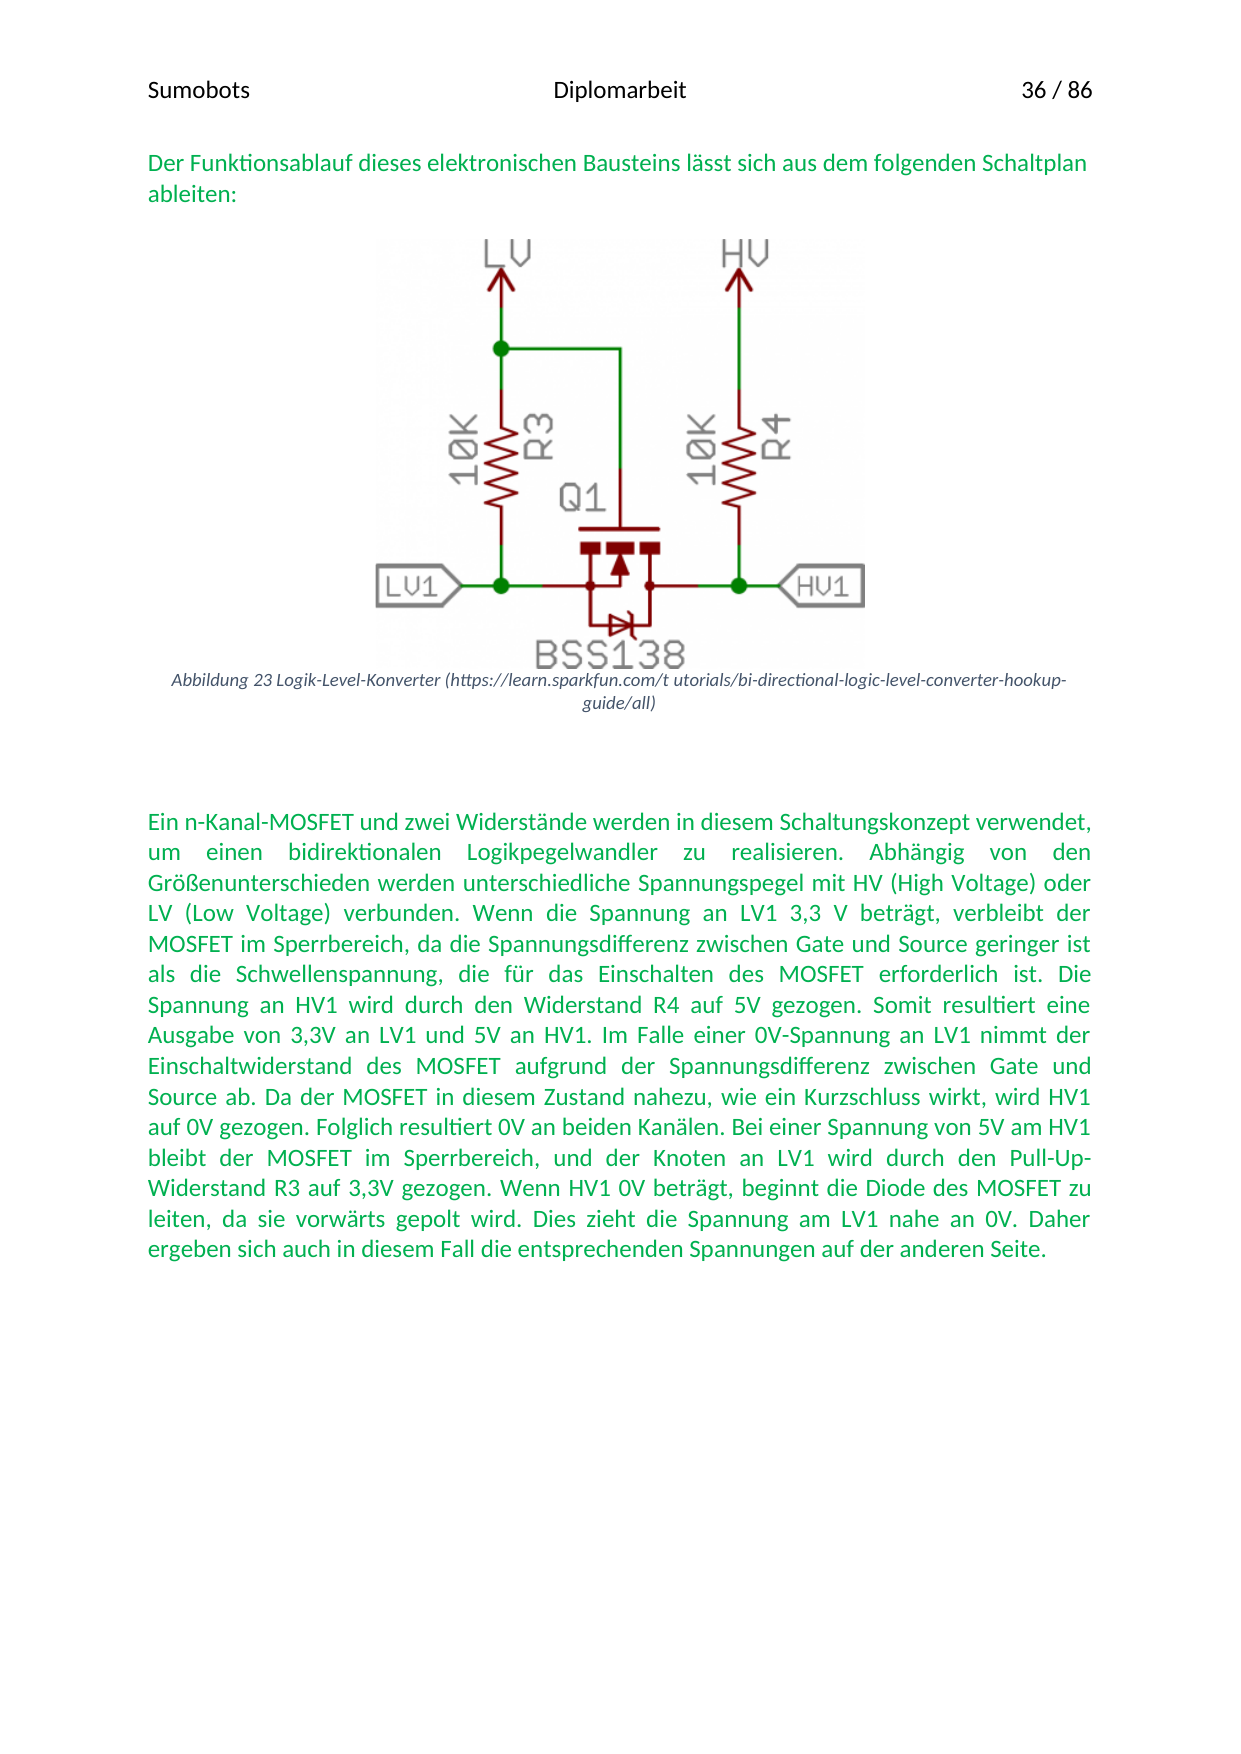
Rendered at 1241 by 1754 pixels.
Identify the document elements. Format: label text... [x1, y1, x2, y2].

text Ein n-Kanal-MOSFET und zwei Widerstände werden in diesem Schaltungskonzept verwendet, um einen bidirektionalen Logikpegelwandler zu realisieren. Abhängig von den Größenunterschieden werden unterschiedliche Spannungspegel mit HV (High Voltage) oder LV (Low Voltage) verbunden. Wenn die Spannung an LV1 3,3 V beträgt, verbleibt der MOSFET im Sperrbereich, da die Spannungsdifferenz zwischen Gate und Source geringer ist als die Schwellenspannung, die für das Einschalten des MOSFET erforderlich ist. Die Spannung an HV1 wird durch den Widerstand R4 auf 5V gezogen. Somit resultiert eine Ausgabe von 3,3V an LV1 und 5V an HV1. Im Falle einer 0V-Spannung an LV1 nimmt der Einschaltwiderstand des MOSFET aufgrund der Spannungsdifferenz zwischen Gate und Source ab. Da der MOSFET in diesem Zustand nahezu, wie ein Kurzschluss wirkt, wird HV1 auf 0V gezogen. Folglich resultiert 0V an beiden Kanälen. Bei einer Spannung von 5V am HV1 bleibt der MOSFET im Sperrbereich, und der Knoten an LV1 wird durch den Pull-Up-Widerstand R3 auf 3,3V gezogen. Wenn HV1 0V beträgt, beginnt die Diode des MOSFET zu leiten, da sie vorwärts gepolt wird. Dies zieht die Spannung am LV1 nahe an 0V. Daher ergeben sich auch in diesem Fall die entsprechenden Spannungen auf der anderen Seite. [148, 806, 1093, 1264]
picture [375, 239, 865, 669]
text Der Funktionsablauf dieses elektronischen Bausteins lässt sich aus dem folgenden Schaltplan ableiten: [148, 148, 1093, 209]
text Abbildung 23 Logik-Level-Konverter (https://learn.sparkfun.com/t utorials/bi-directional-logic-level-converter-hookup-guide/all) [148, 668, 1093, 714]
